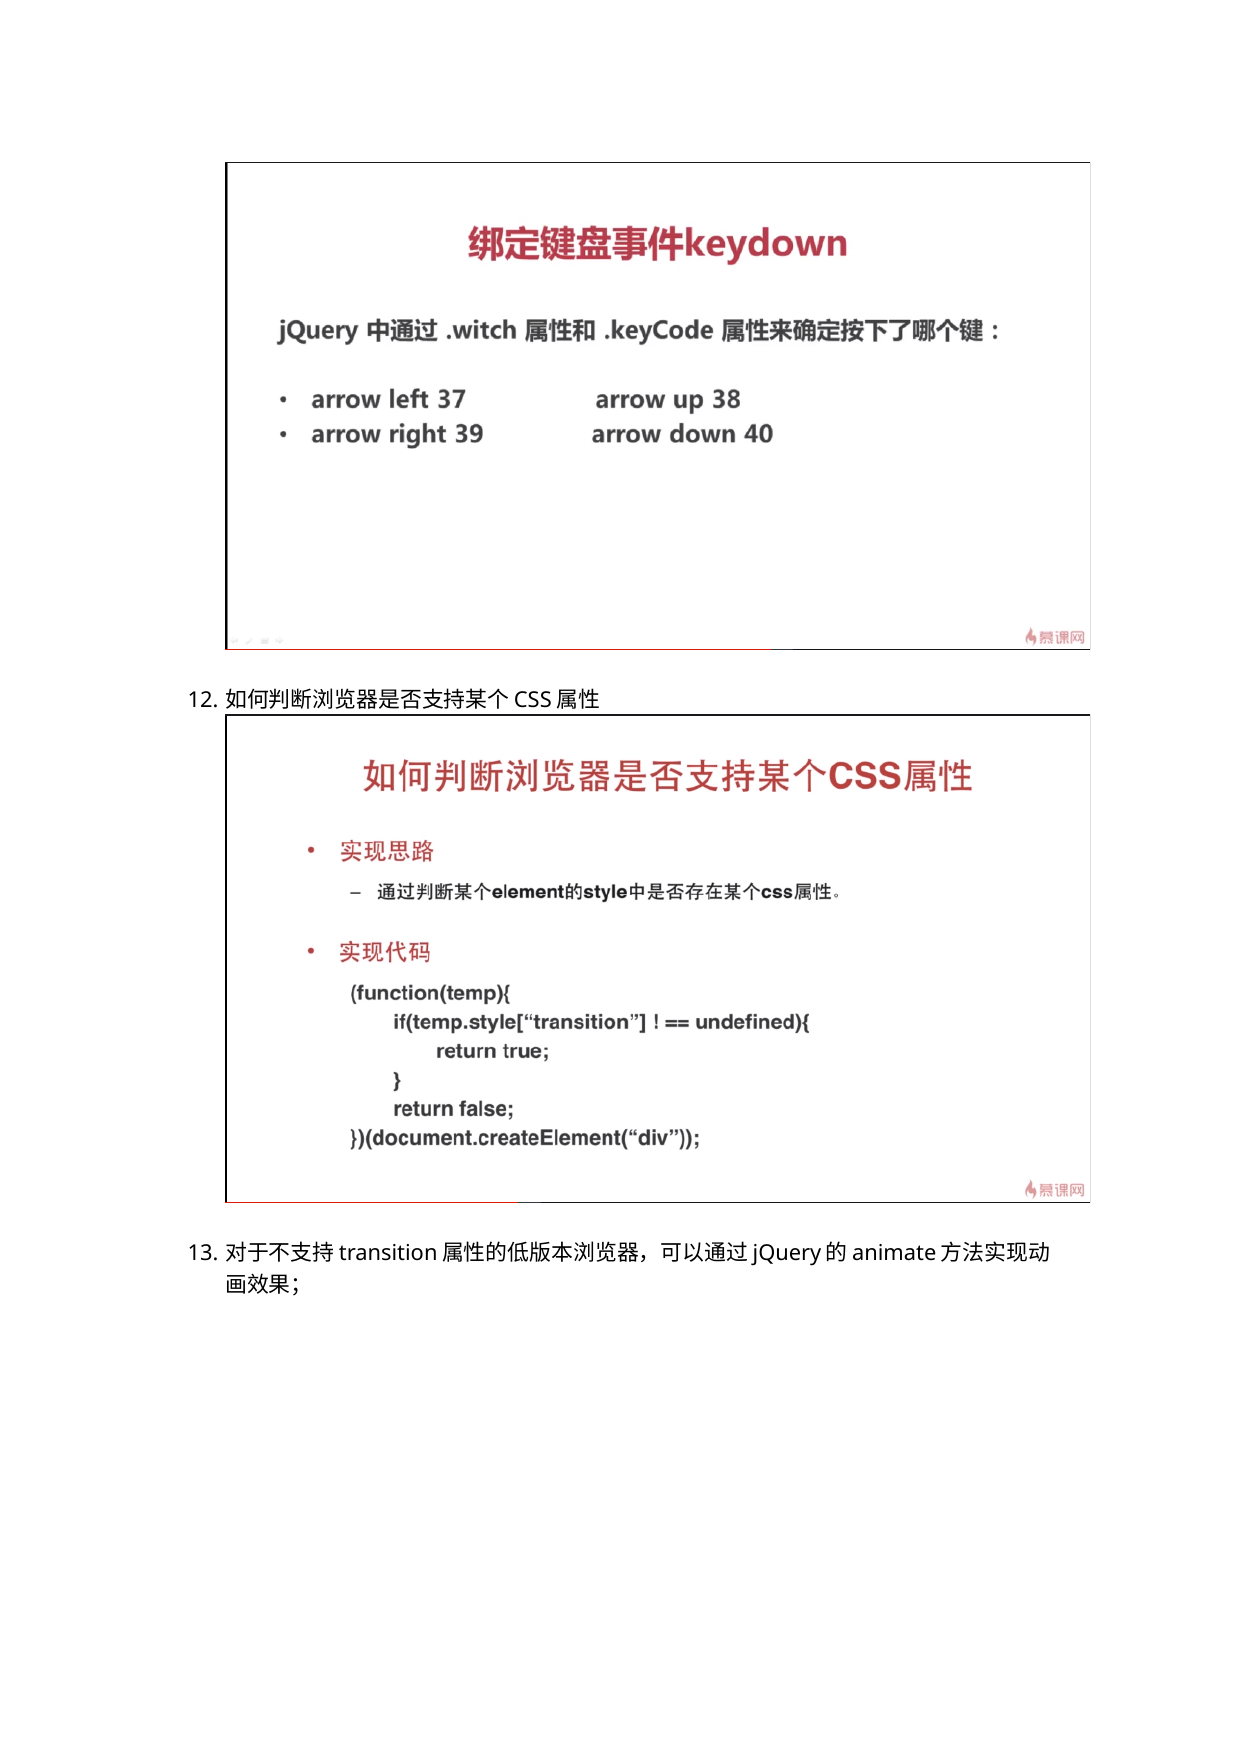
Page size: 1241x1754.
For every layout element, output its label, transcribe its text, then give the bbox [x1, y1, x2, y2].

picture [225, 714, 1091, 1203]
picture [225, 162, 1091, 650]
list 如何判断浏览器是否支持某个CSS属性 [187, 682, 1053, 714]
list 对于不支持transition属性的低版本浏览器，可以通过jQuery的animate方法实现动画效果； [187, 1234, 1053, 1299]
